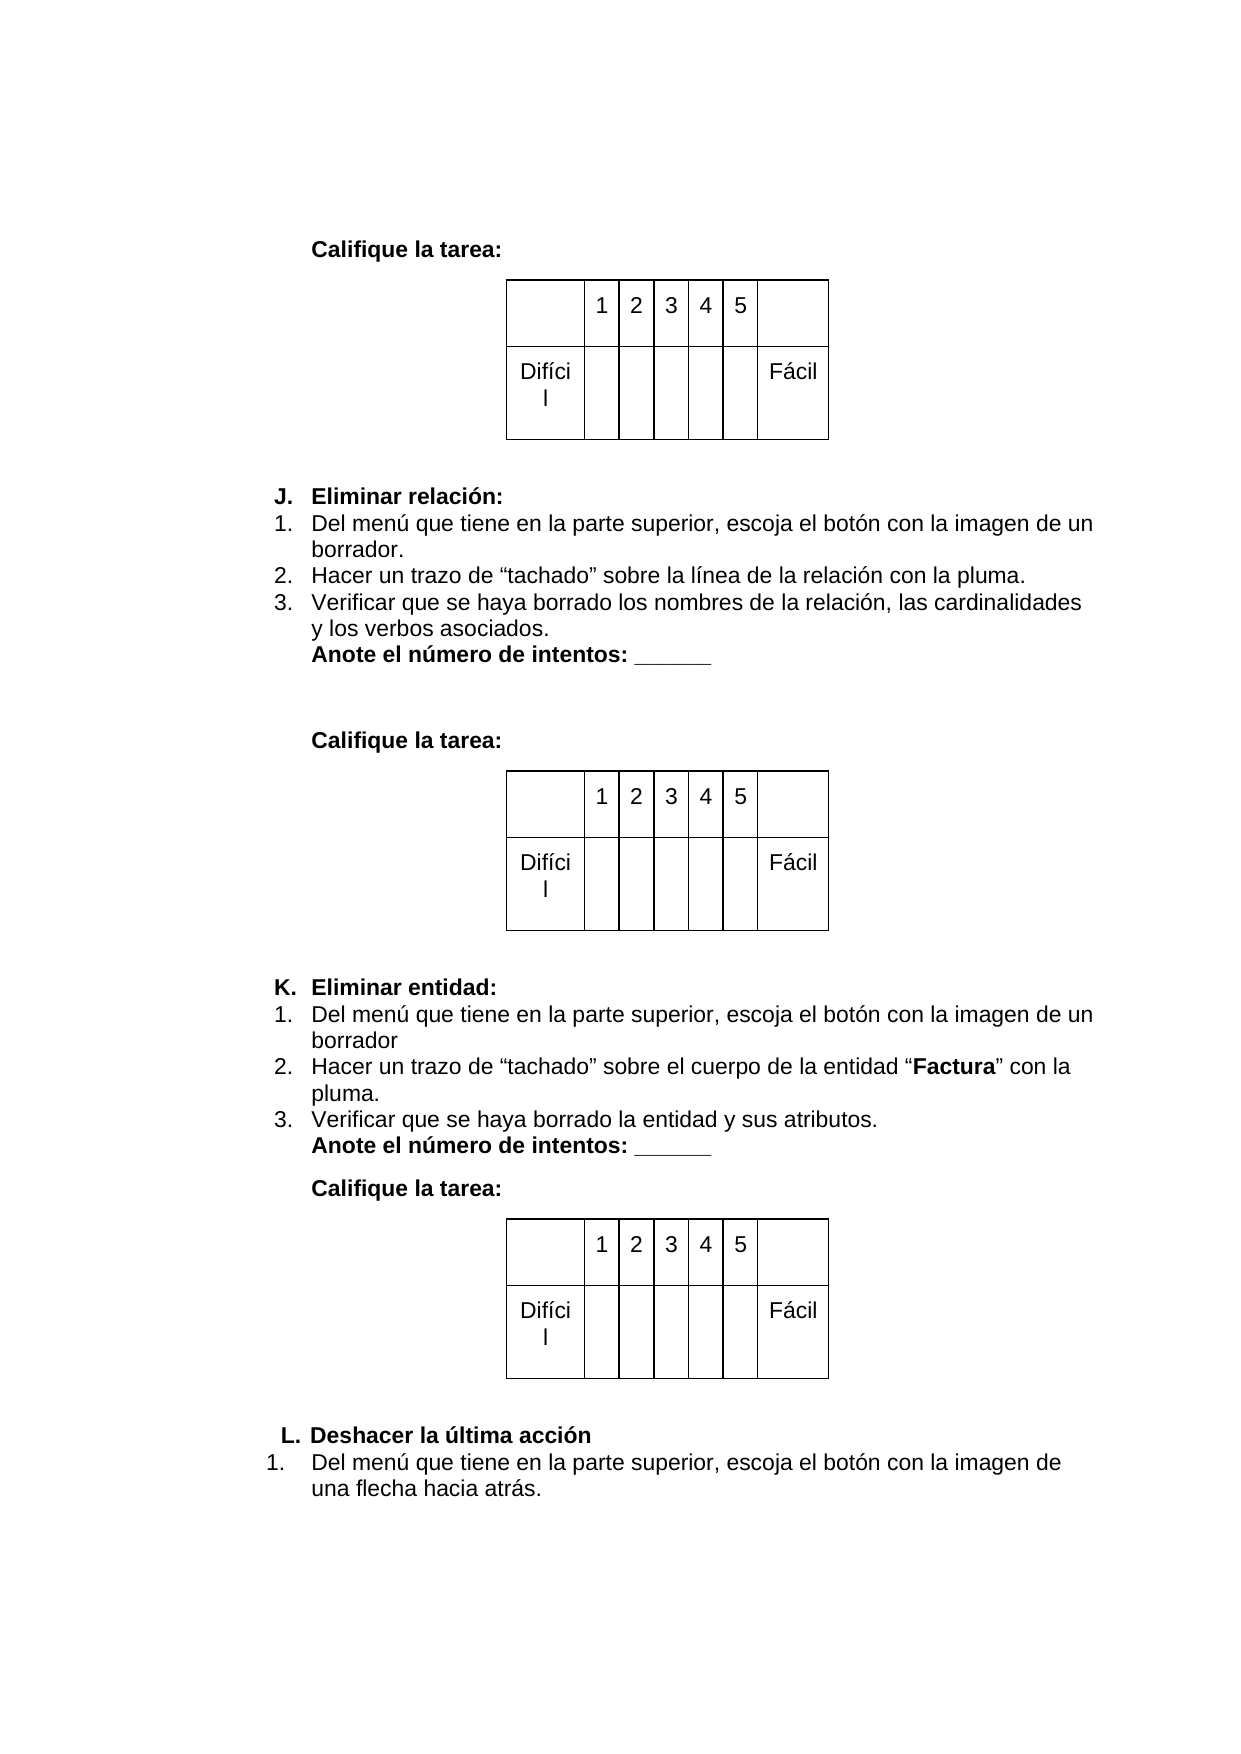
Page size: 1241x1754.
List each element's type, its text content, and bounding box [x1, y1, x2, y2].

table_header 4 [689, 1220, 722, 1285]
table_cell [724, 347, 757, 438]
table_cell [655, 838, 688, 929]
table_cell [724, 1286, 757, 1378]
table_cell [585, 347, 618, 438]
table_header 5 [724, 1220, 757, 1285]
list Hacer un trazo de “tachado” sobre la línea de la relación con la pluma. [274, 562, 1098, 588]
list Eliminar entidad: [274, 974, 1098, 1001]
table_header [507, 1220, 584, 1285]
table_cell Fácil [758, 838, 828, 929]
list Del menú que tiene en la parte superior, escoja el botón con la imagen de un borrador [274, 1001, 1098, 1053]
table_cell Difícil [507, 1286, 584, 1378]
list Del menú que tiene en la parte superior, escoja el botón con la imagen de un borrador. [274, 509, 1098, 562]
text Anote el número de intentos: ______ [236, 641, 1098, 668]
table_cell [620, 838, 653, 929]
table_cell [655, 1286, 688, 1378]
table_cell Fácil [758, 1286, 828, 1378]
table_cell [689, 1286, 722, 1378]
table_cell [585, 838, 618, 929]
list Eliminar relación: [274, 483, 1098, 509]
table_header 3 [655, 281, 688, 346]
table_header 4 [689, 772, 722, 837]
table_cell [689, 347, 722, 438]
table_cell [655, 347, 688, 438]
table_header [507, 772, 584, 837]
list Hacer un trazo de “tachado” sobre el cuerpo de la entidad “Factura” con la pluma. [274, 1053, 1098, 1106]
list Verificar que se haya borrado los nombres de la relación, las cardinalidades y los verbos asociados. [274, 588, 1098, 641]
text Califique la tarea: [274, 236, 1098, 263]
text Califique la tarea: [274, 727, 1098, 754]
table_header 4 [689, 281, 722, 346]
table_header 5 [724, 281, 757, 346]
table_cell [585, 1286, 618, 1378]
table_header 1 [585, 1220, 618, 1285]
table_header 3 [655, 772, 688, 837]
table_header 2 [620, 281, 653, 346]
table_header [758, 281, 828, 346]
table_cell [620, 347, 653, 438]
table_header 3 [655, 1220, 688, 1285]
table_cell Difícil [507, 347, 584, 438]
table_header [758, 1220, 828, 1285]
text Califique la tarea: [274, 1175, 1098, 1202]
table_cell Fácil [758, 347, 828, 438]
table_header 5 [724, 772, 757, 837]
table_header 2 [620, 772, 653, 837]
table_header 1 [585, 772, 618, 837]
list Del menú que tiene en la parte superior, escoja el botón con la imagen de una flecha hacia atrás. [266, 1448, 1098, 1501]
table_cell [620, 1286, 653, 1378]
table_header [758, 772, 828, 837]
table_cell [724, 838, 757, 929]
table_header [507, 281, 584, 346]
table_cell [689, 838, 722, 929]
table_header 2 [620, 1220, 653, 1285]
list Deshacer la última acción [236, 1422, 1098, 1448]
text Anote el número de intentos: ______ [236, 1132, 1098, 1159]
table_cell Difícil [507, 838, 584, 929]
table_header 1 [585, 281, 618, 346]
list Verificar que se haya borrado la entidad y sus atributos. [274, 1106, 1098, 1132]
